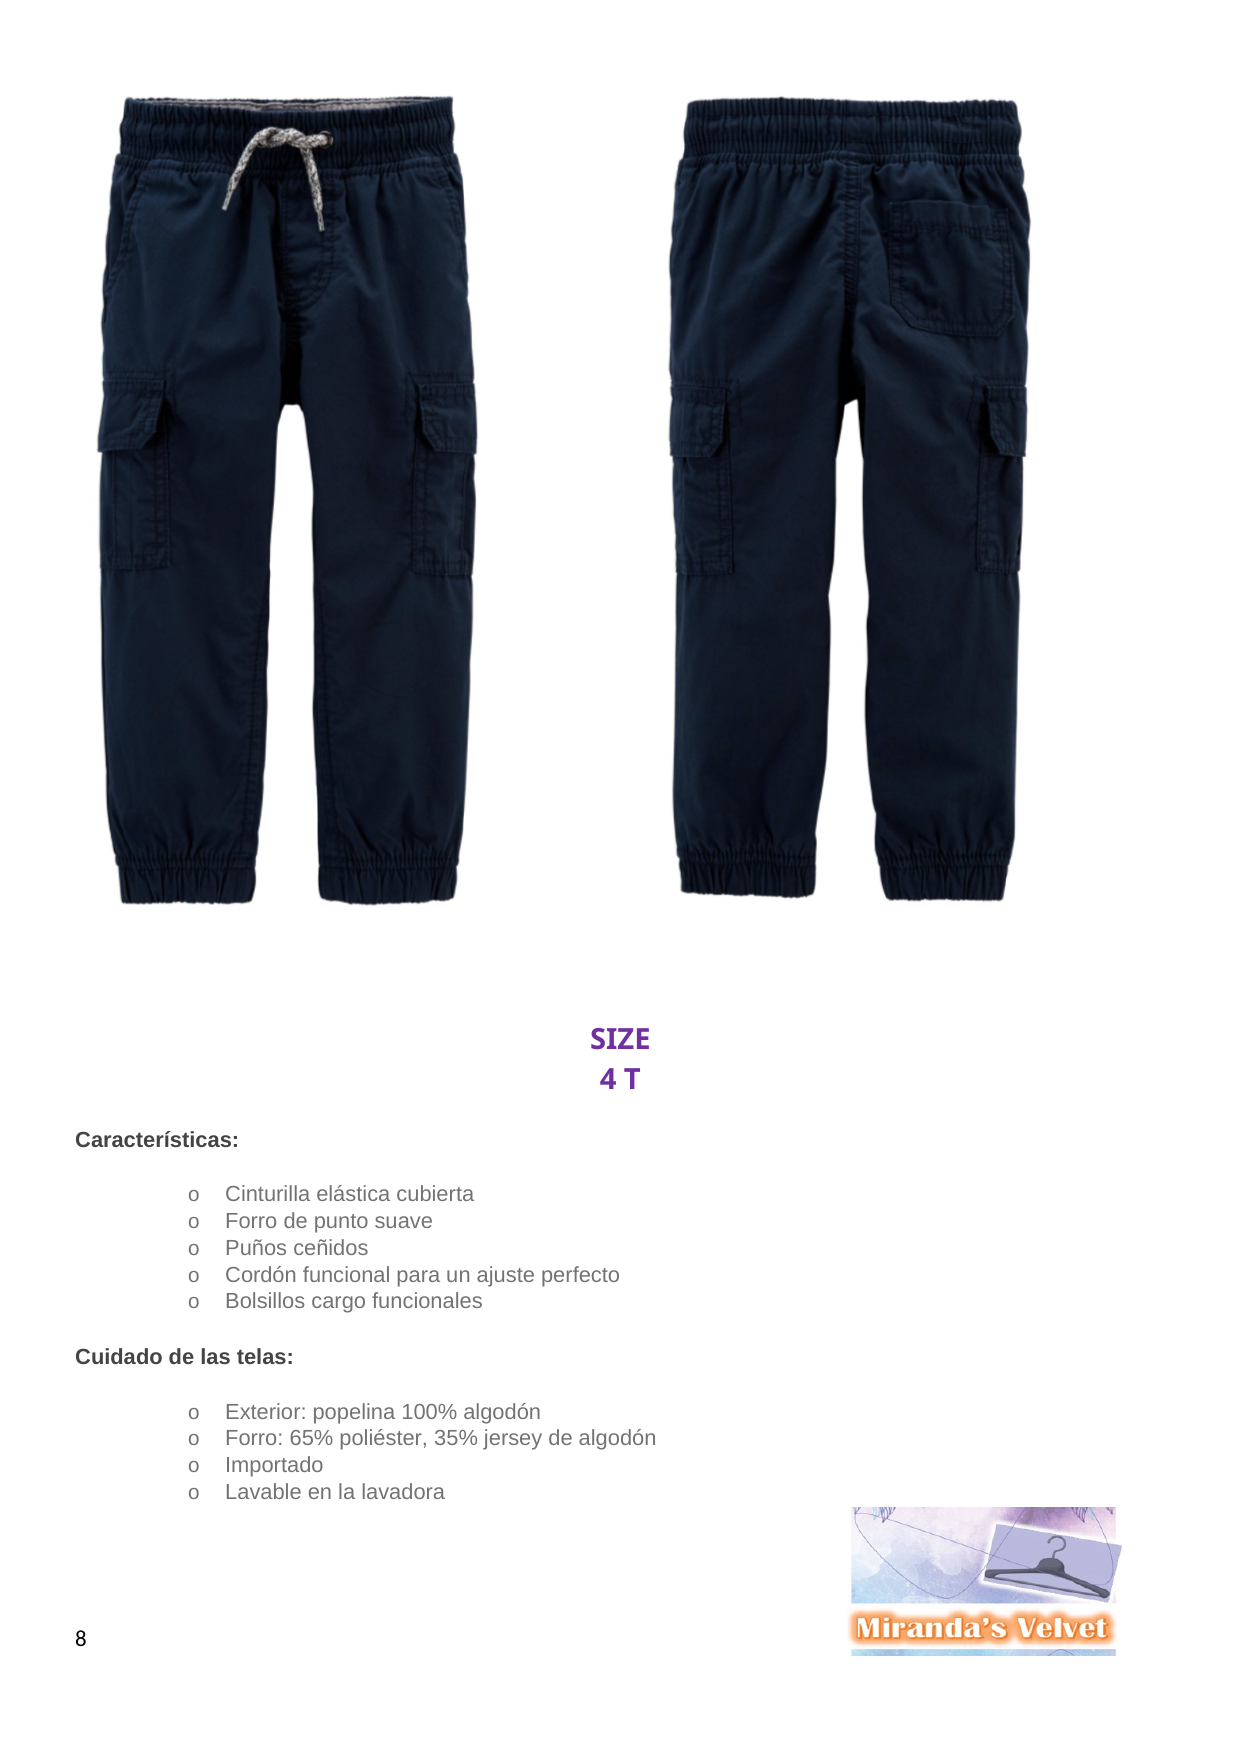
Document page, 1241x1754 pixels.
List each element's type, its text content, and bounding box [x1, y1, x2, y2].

list Forro: 65% poliéster, 35% jersey de algodón [187, 1425, 1165, 1452]
picture [644, 77, 1046, 915]
list Cordón funcional para un ajuste perfecto [187, 1261, 1165, 1288]
text 4 T [75, 1058, 1165, 1098]
text Cuidado de las telas: [75, 1344, 1165, 1369]
list Exterior: popelina 100% algodón [187, 1398, 1165, 1425]
picture [844, 1507, 1125, 1656]
list Bolsillos cargo funcionales [187, 1288, 1165, 1315]
list Importado [187, 1452, 1165, 1479]
text Características: [75, 1127, 1165, 1152]
list Puños ceñidos [187, 1235, 1165, 1261]
picture [75, 75, 512, 916]
text SIZE [75, 1018, 1165, 1058]
list Cinturilla elástica cubierta [187, 1181, 1165, 1208]
list Forro de punto suave [187, 1208, 1165, 1235]
list Lavable en la lavadora [187, 1479, 1165, 1506]
